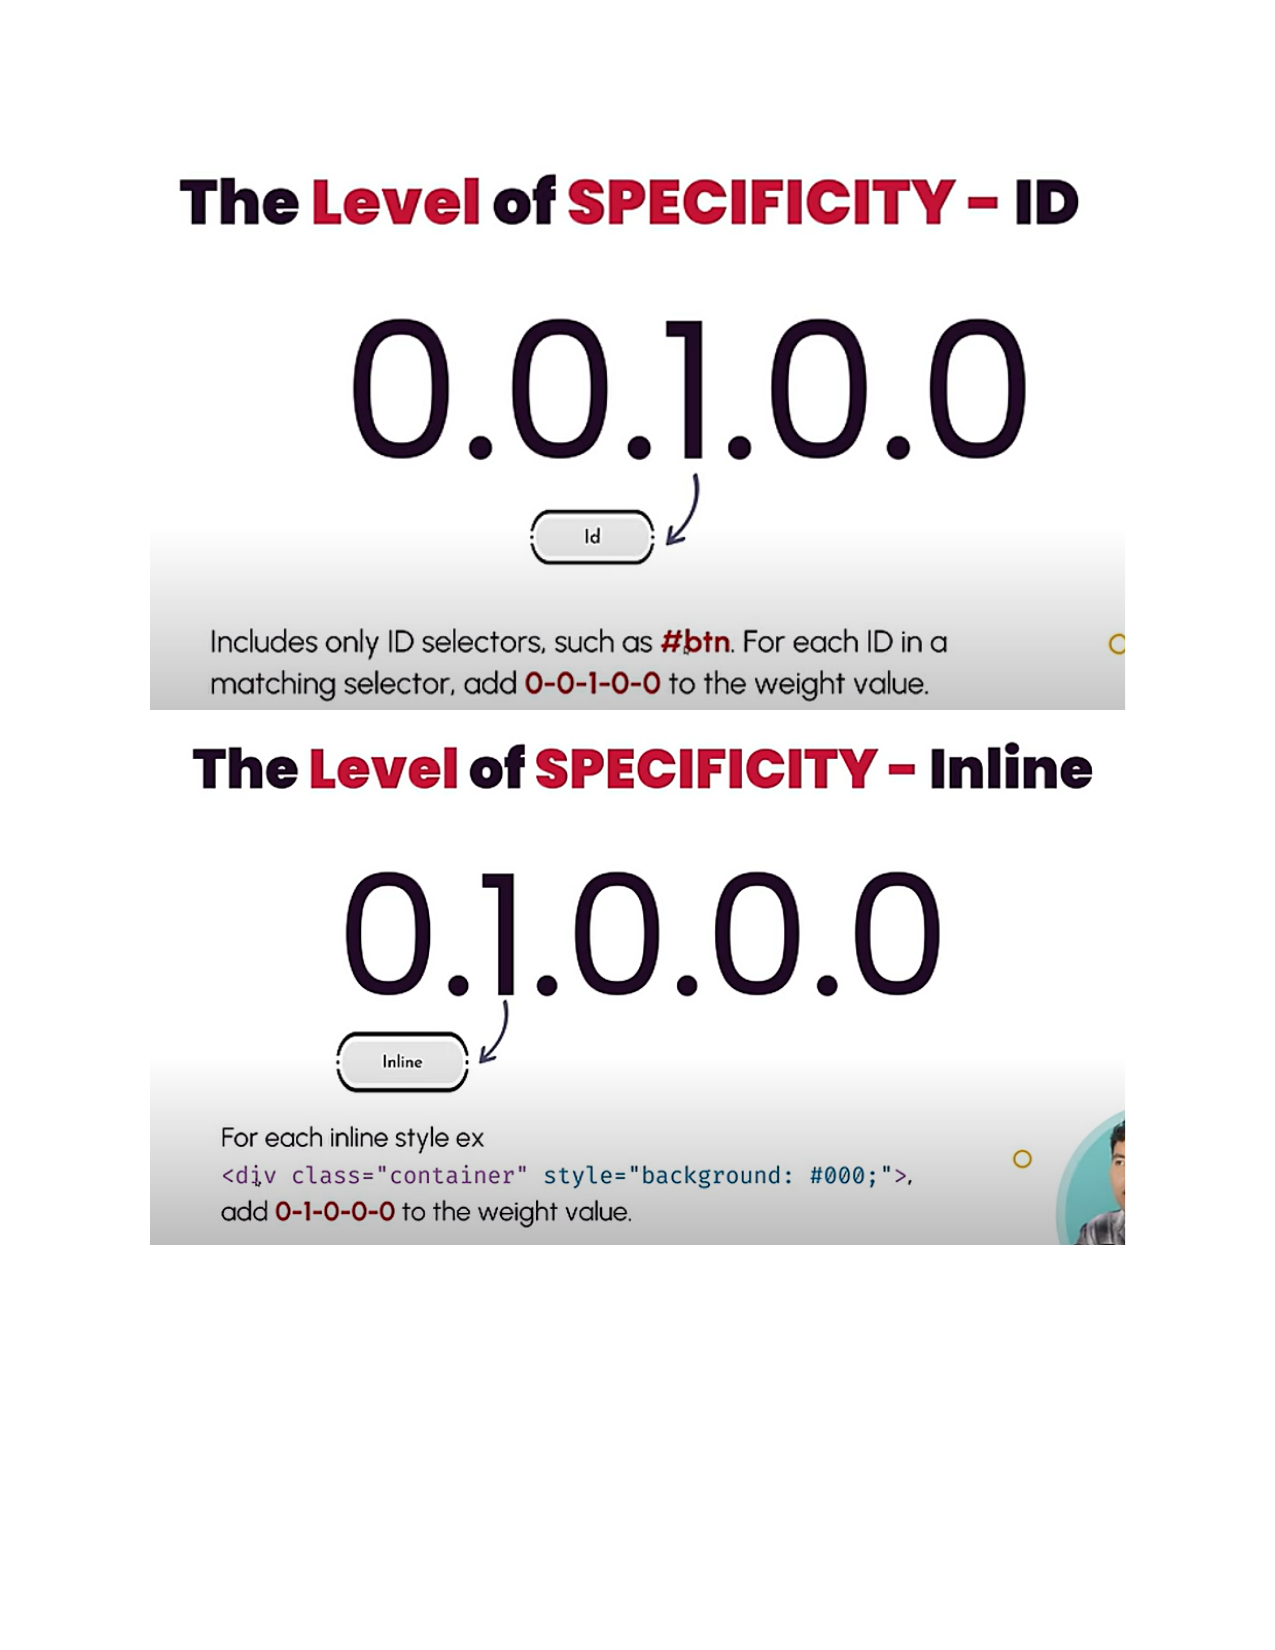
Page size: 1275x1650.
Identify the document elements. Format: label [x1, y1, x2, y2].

picture [150, 150, 1125, 710]
picture [150, 728, 1125, 1245]
